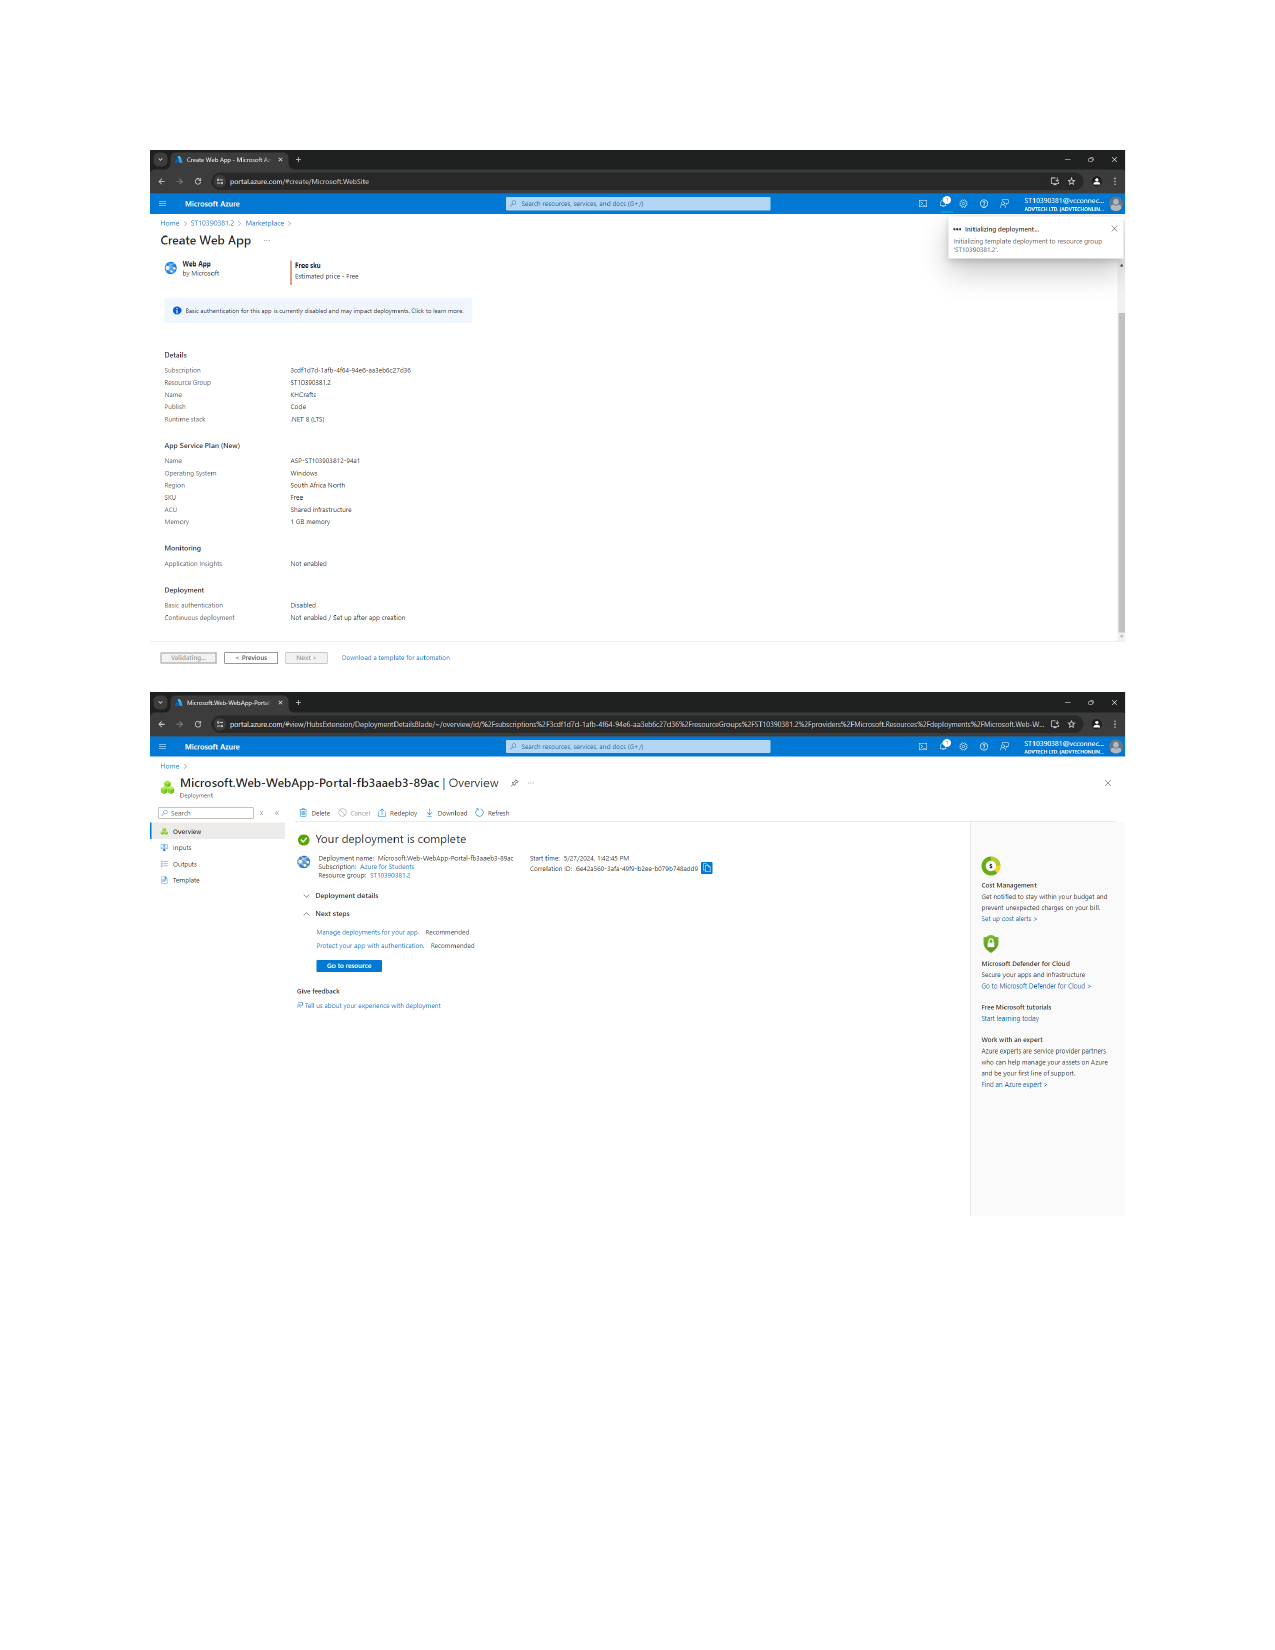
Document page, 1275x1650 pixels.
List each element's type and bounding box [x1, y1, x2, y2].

picture [150, 150, 1125, 674]
picture [150, 692, 1125, 1216]
